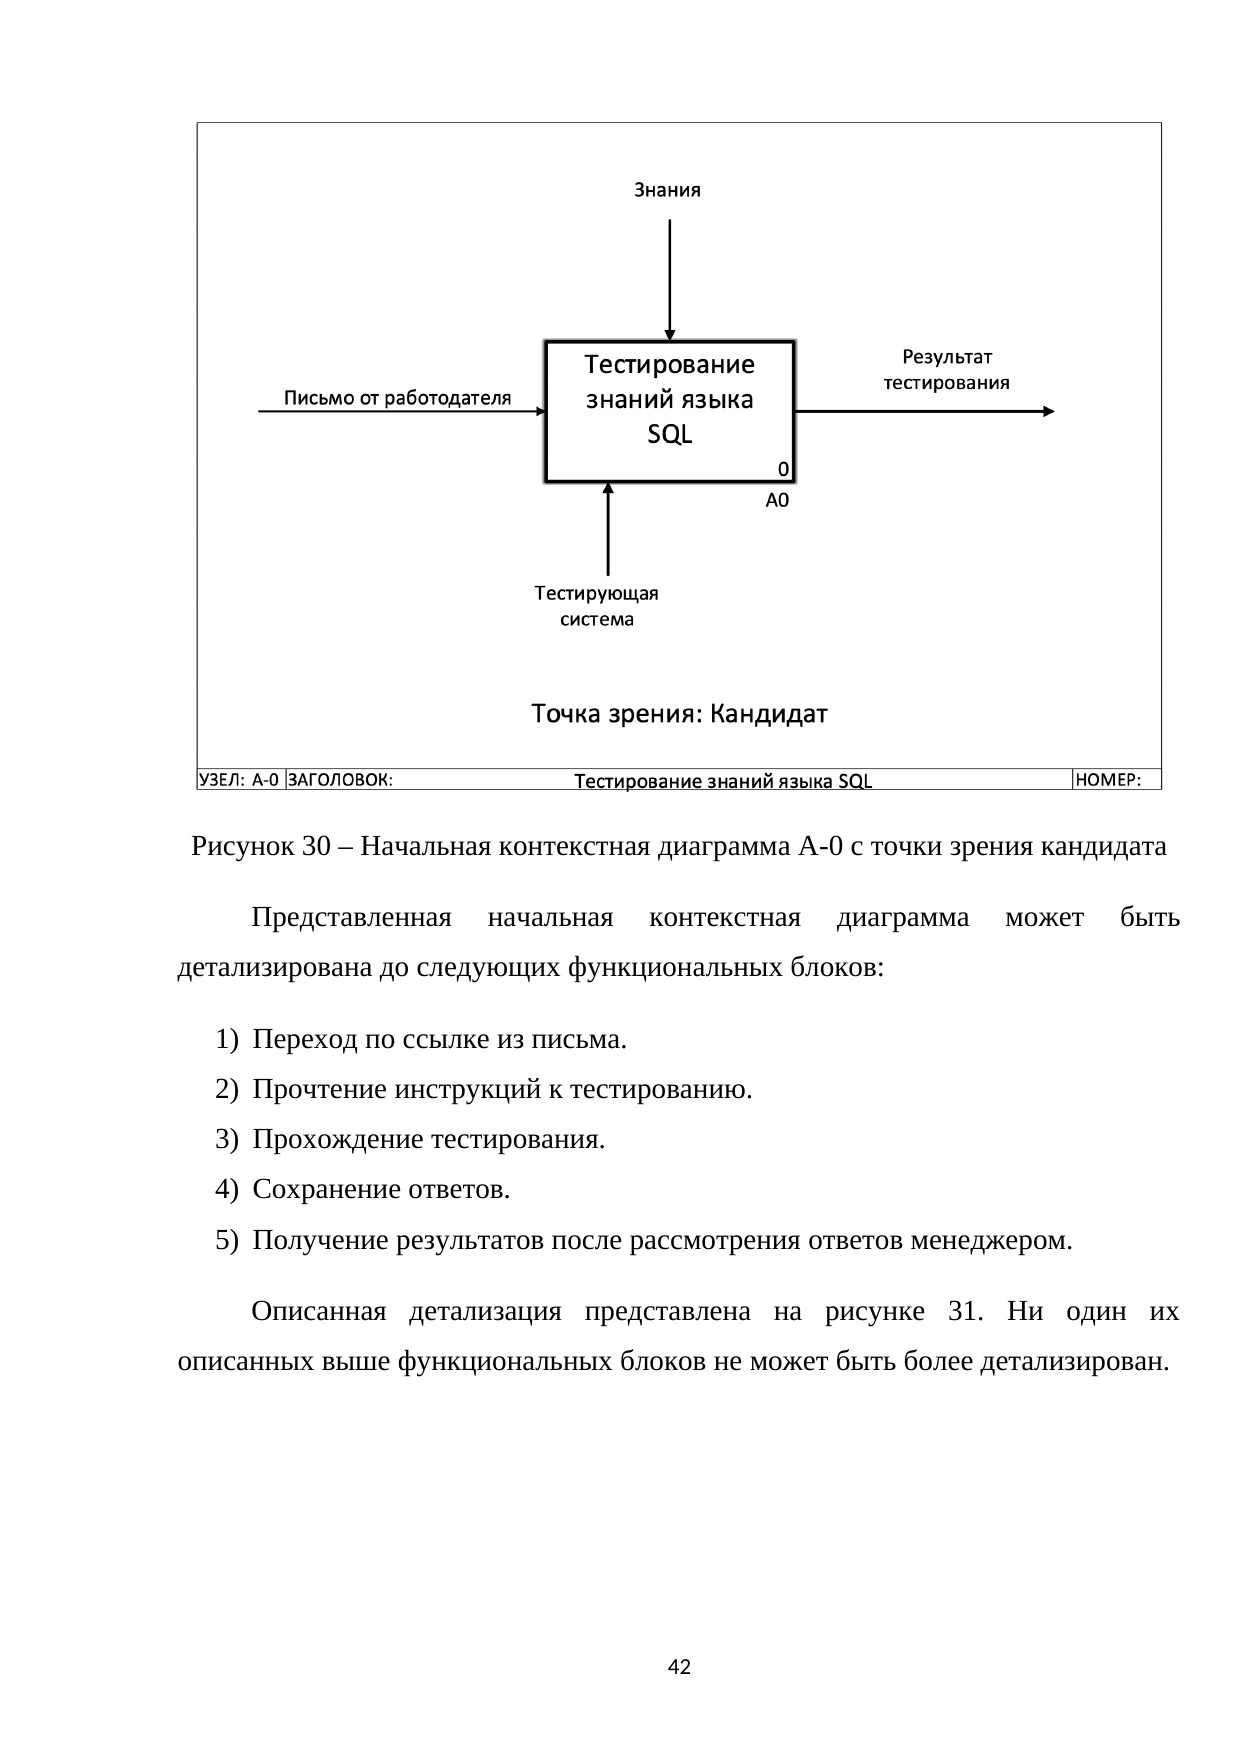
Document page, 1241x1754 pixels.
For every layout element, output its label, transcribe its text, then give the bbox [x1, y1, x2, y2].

text Описанная детализация представлена на рисунке 31. Ни один их описанных выше функциональных блоков не может быть более детализирован. [177, 1293, 1181, 1377]
list Прочтение инструкций к тестированию. [215, 1071, 1181, 1104]
picture [192, 118, 1167, 794]
text Представленная начальная контекстная диаграмма может быть детализирована до следующих функциональных блоков: [177, 899, 1181, 983]
text Рисунок 30 – Начальная контекстная диаграмма А-0 с точки зрения кандидата [177, 828, 1181, 862]
list Сохранение ответов. [215, 1172, 1181, 1205]
list Переход по ссылке из письма. [215, 1021, 1181, 1054]
list Прохождение тестирования. [215, 1121, 1181, 1155]
list Получение результатов после рассмотрения ответов менеджером. [215, 1222, 1181, 1256]
